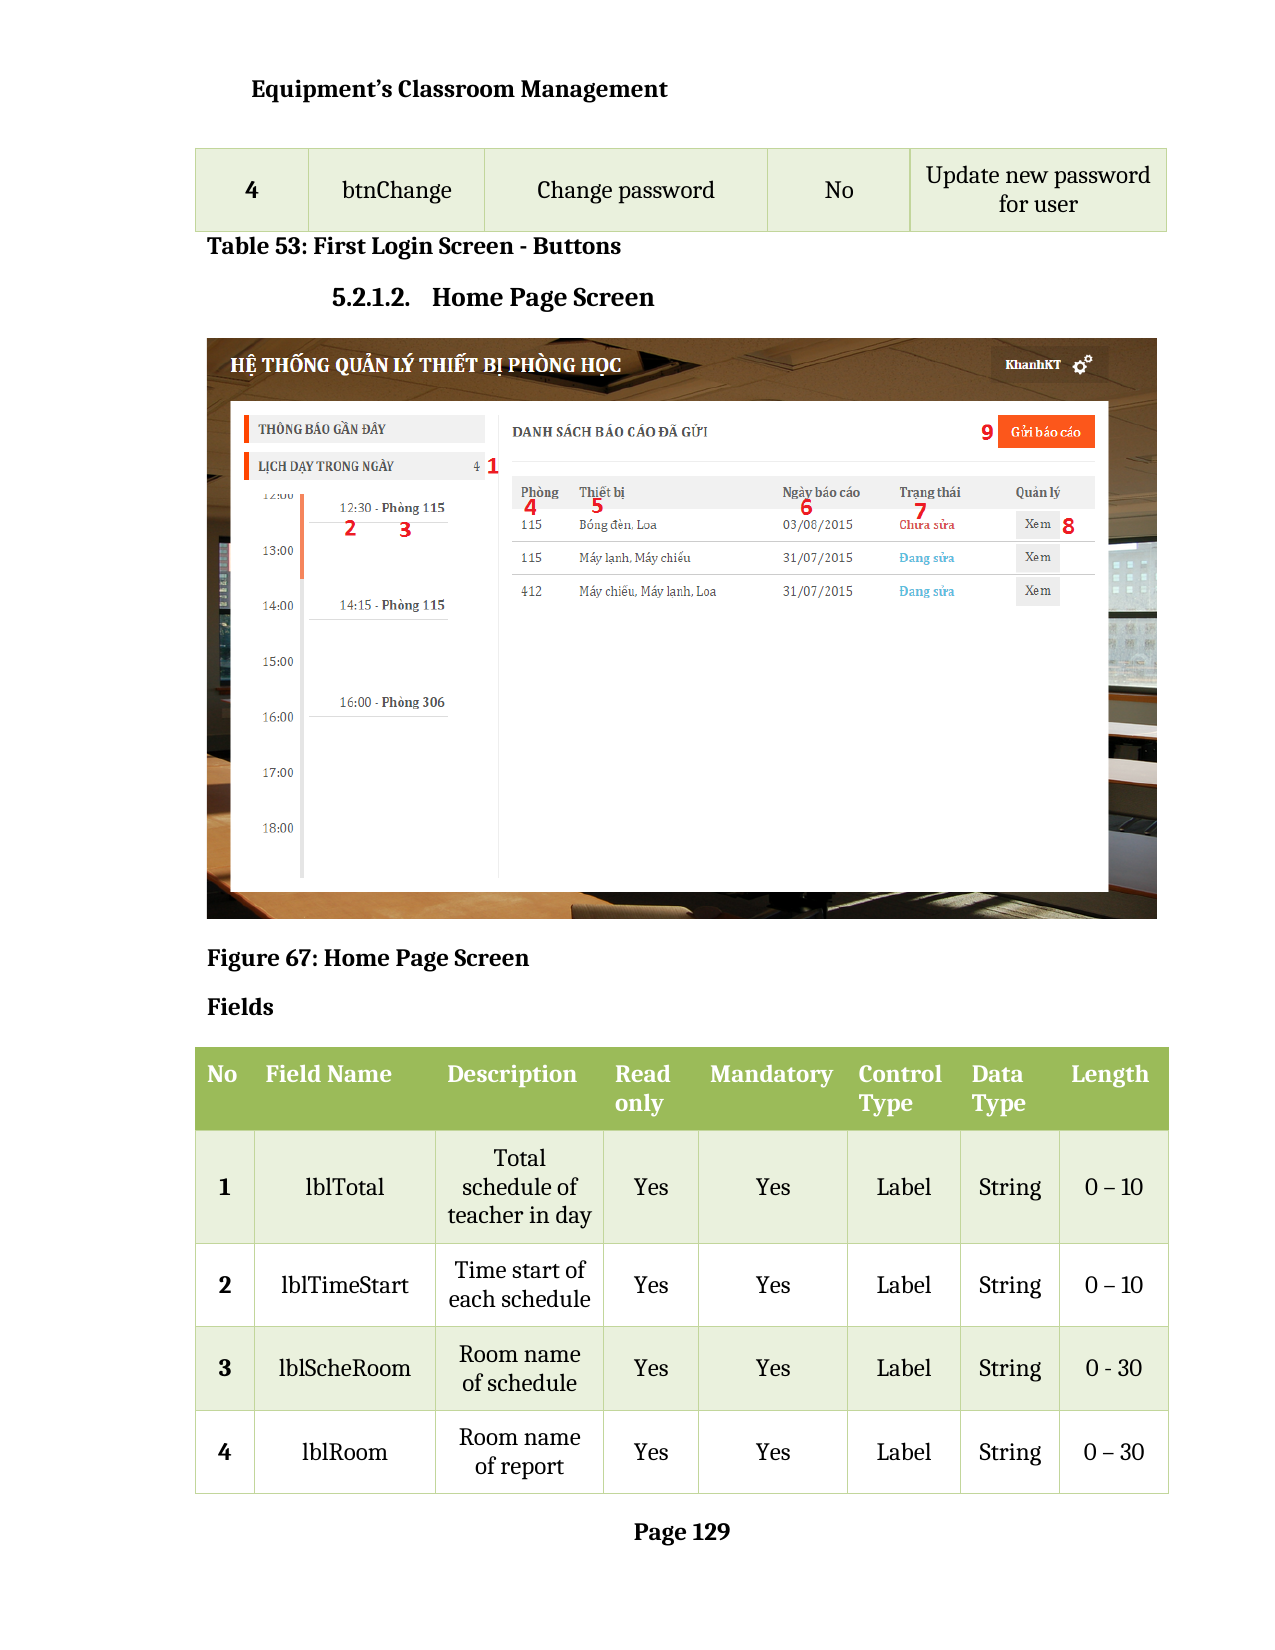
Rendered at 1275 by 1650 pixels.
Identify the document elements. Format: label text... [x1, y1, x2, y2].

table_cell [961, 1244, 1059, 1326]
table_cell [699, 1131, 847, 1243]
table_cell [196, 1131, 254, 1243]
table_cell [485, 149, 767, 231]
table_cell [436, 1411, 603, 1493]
text Fields [207, 993, 1157, 1022]
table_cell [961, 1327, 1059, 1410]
list Home Page Screen [332, 282, 1157, 313]
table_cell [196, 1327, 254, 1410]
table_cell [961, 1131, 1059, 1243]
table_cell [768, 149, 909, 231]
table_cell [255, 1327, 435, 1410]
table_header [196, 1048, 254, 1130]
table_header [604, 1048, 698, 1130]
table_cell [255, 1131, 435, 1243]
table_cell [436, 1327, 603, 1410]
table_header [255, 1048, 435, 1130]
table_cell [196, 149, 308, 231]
text Table : First Login Screen - Buttons [207, 232, 1157, 261]
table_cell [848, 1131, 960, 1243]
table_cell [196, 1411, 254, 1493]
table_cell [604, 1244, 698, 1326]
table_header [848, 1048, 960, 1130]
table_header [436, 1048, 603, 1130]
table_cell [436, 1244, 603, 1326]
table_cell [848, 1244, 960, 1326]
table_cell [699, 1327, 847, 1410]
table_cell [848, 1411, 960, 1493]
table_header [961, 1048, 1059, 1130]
picture [206, 338, 1157, 919]
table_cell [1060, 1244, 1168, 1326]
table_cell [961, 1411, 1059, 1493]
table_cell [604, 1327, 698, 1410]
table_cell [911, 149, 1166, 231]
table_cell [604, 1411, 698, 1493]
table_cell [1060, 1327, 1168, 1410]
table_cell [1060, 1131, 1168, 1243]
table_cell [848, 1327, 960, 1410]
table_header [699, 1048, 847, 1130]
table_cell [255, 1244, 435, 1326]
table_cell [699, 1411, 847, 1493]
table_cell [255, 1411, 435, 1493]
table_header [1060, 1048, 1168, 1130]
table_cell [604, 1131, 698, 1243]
text Figure : Home Page Screen [207, 943, 1157, 972]
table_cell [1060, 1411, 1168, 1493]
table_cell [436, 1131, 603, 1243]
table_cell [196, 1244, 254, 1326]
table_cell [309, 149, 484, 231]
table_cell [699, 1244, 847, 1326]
